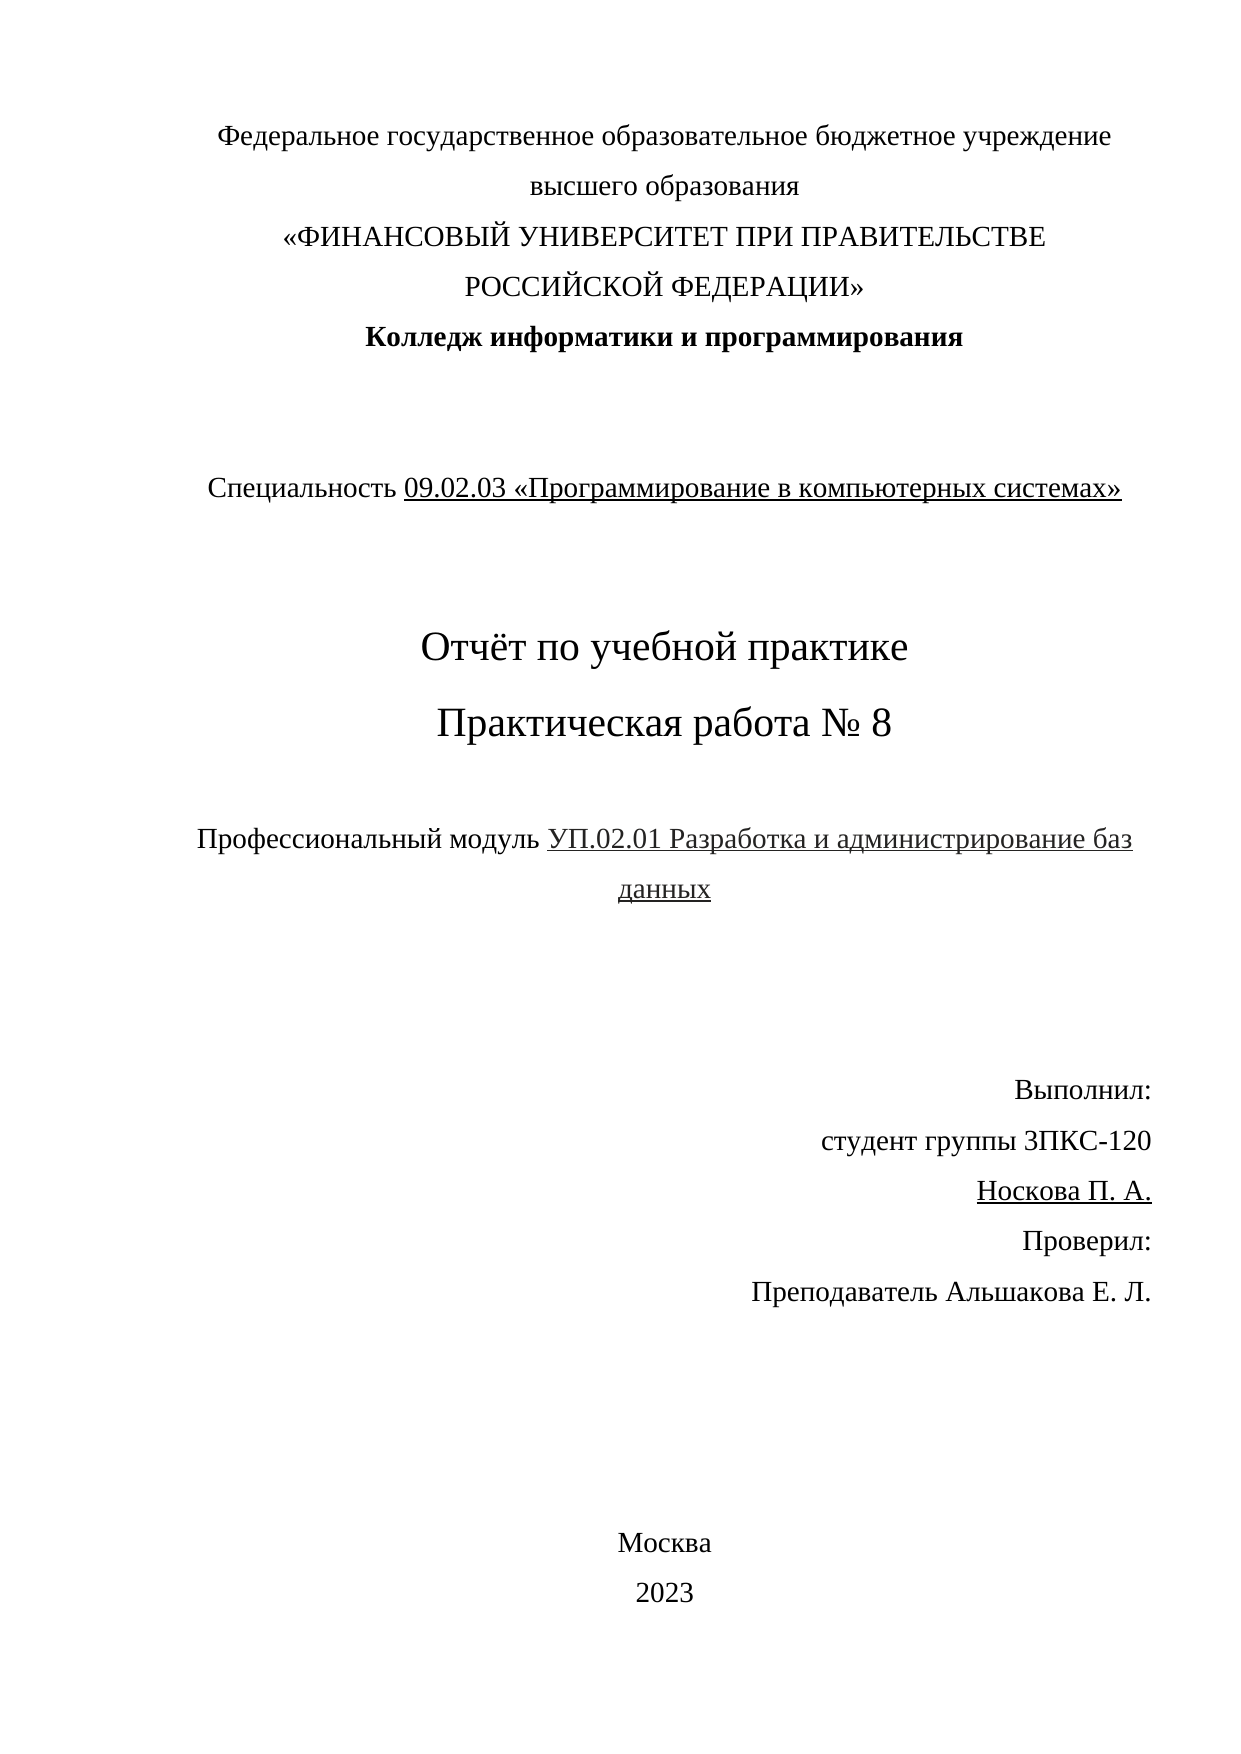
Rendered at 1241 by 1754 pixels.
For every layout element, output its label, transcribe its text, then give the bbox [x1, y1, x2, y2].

text Отчёт по учебной практике [177, 621, 1152, 669]
text Колледж информатики и программирования [177, 319, 1152, 353]
text Специальность 09.02.03 «Программирование в компьютерных системах» [177, 470, 1152, 504]
subtitle Практическая работа № 8 [177, 697, 1152, 745]
text Проверил: [177, 1223, 1152, 1257]
text Преподаватель Альшакова Е. Л. [177, 1274, 1152, 1307]
text Носкова П. А. [177, 1173, 1152, 1207]
text Москва [177, 1525, 1152, 1559]
text студент группы 3ПКС-120 [177, 1123, 1152, 1156]
text Федеральное государственное образовательное бюджетное учреждение высшего образования [177, 118, 1152, 202]
text Выполнил: [177, 1072, 1152, 1106]
text РОССИЙСКОЙ ФЕДЕРАЦИИ» [177, 269, 1152, 303]
text Профессиональный модуль УП.02.01 Разработка и администрирование баз данных [177, 821, 1152, 905]
text 2023 [177, 1576, 1152, 1609]
text «ФИНАНСОВЫЙ УНИВЕРСИТЕТ ПРИ ПРАВИТЕЛЬСТВЕ [177, 219, 1152, 252]
